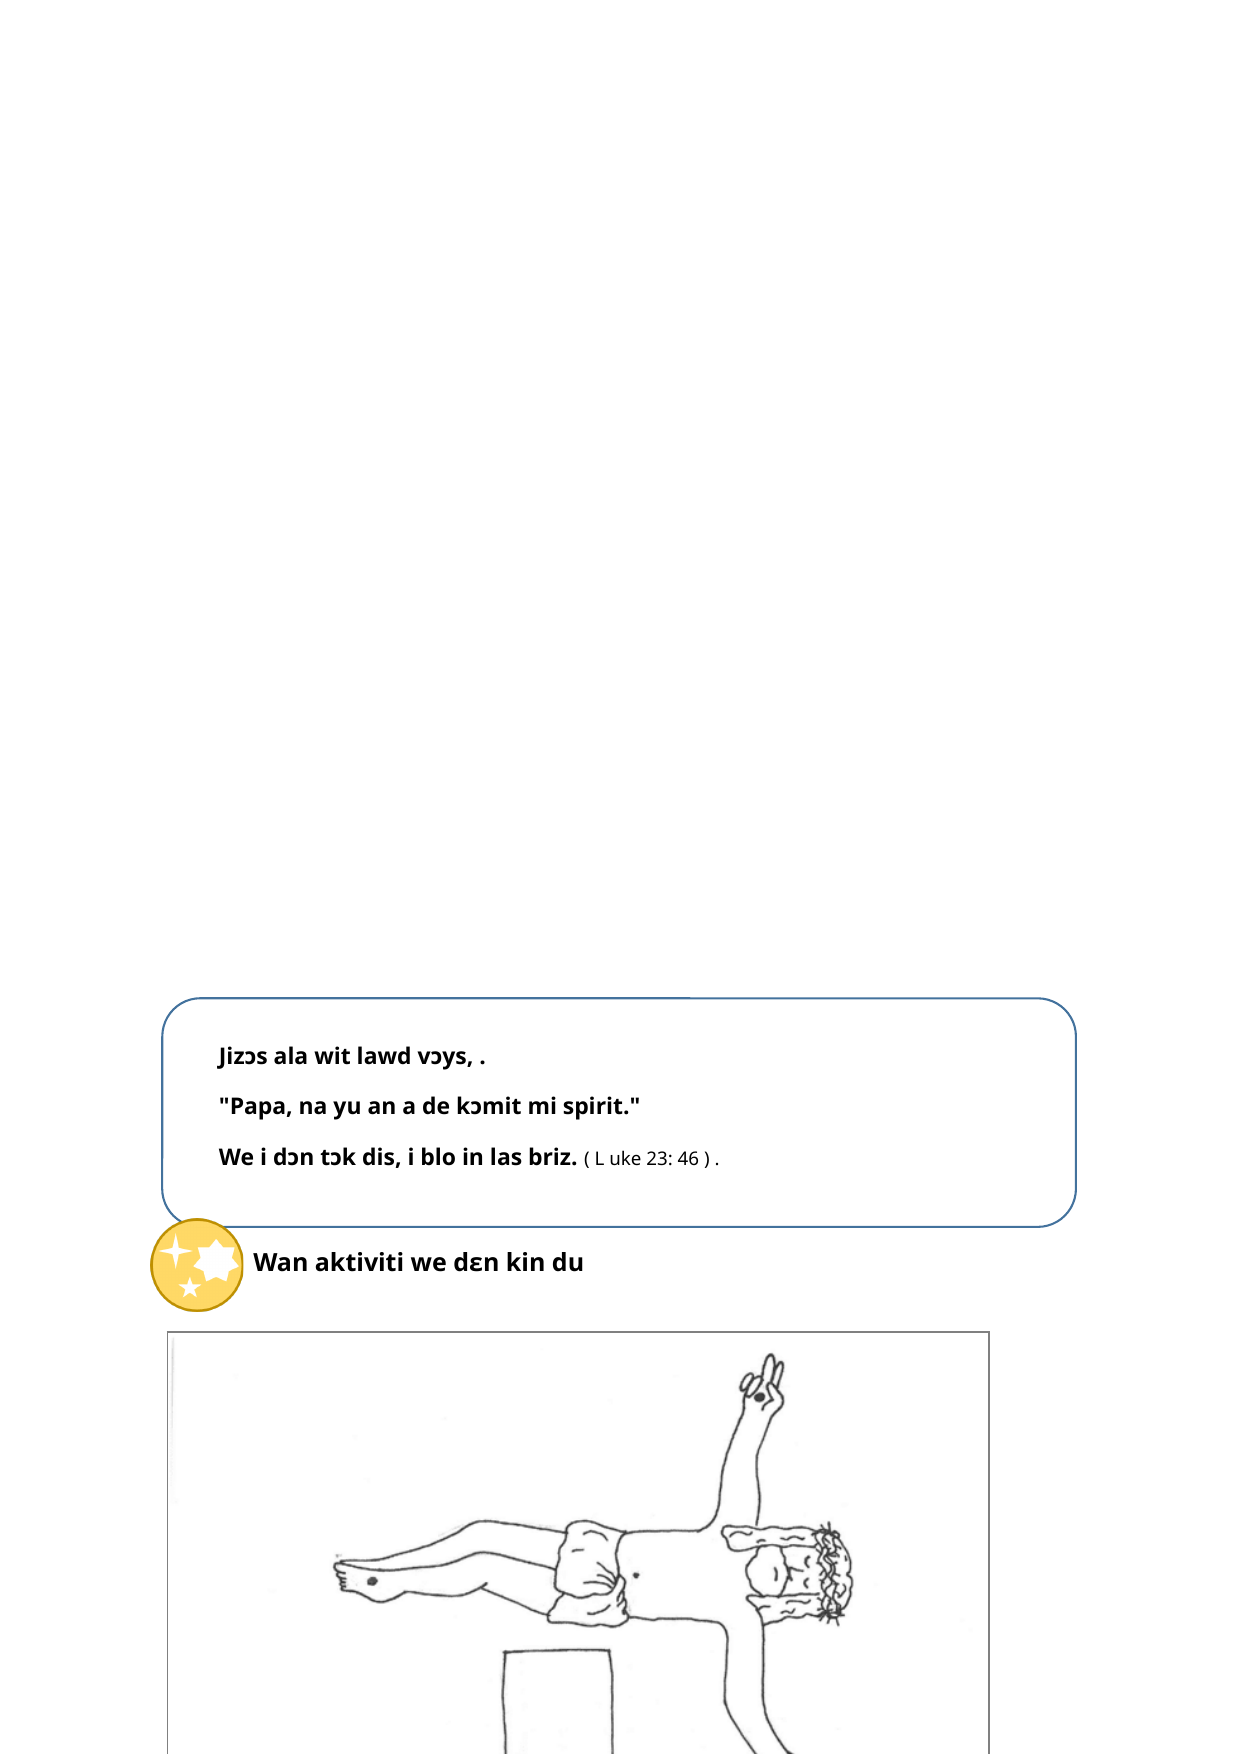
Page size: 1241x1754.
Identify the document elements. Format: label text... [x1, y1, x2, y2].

text "Papa, na yu an a de kɔmit mi spirit." [150, 1090, 1090, 1121]
text Jizɔs ala wit lawd vɔys, . [150, 1040, 1090, 1071]
text Wan aktiviti we dɛn kin du [244, 1244, 1090, 1278]
picture [150, 1218, 244, 1312]
picture [168, 1333, 988, 1754]
text We i dɔn tɔk dis, i blo in las briz. ( L uke 23: 46 ) . [150, 1141, 1090, 1172]
